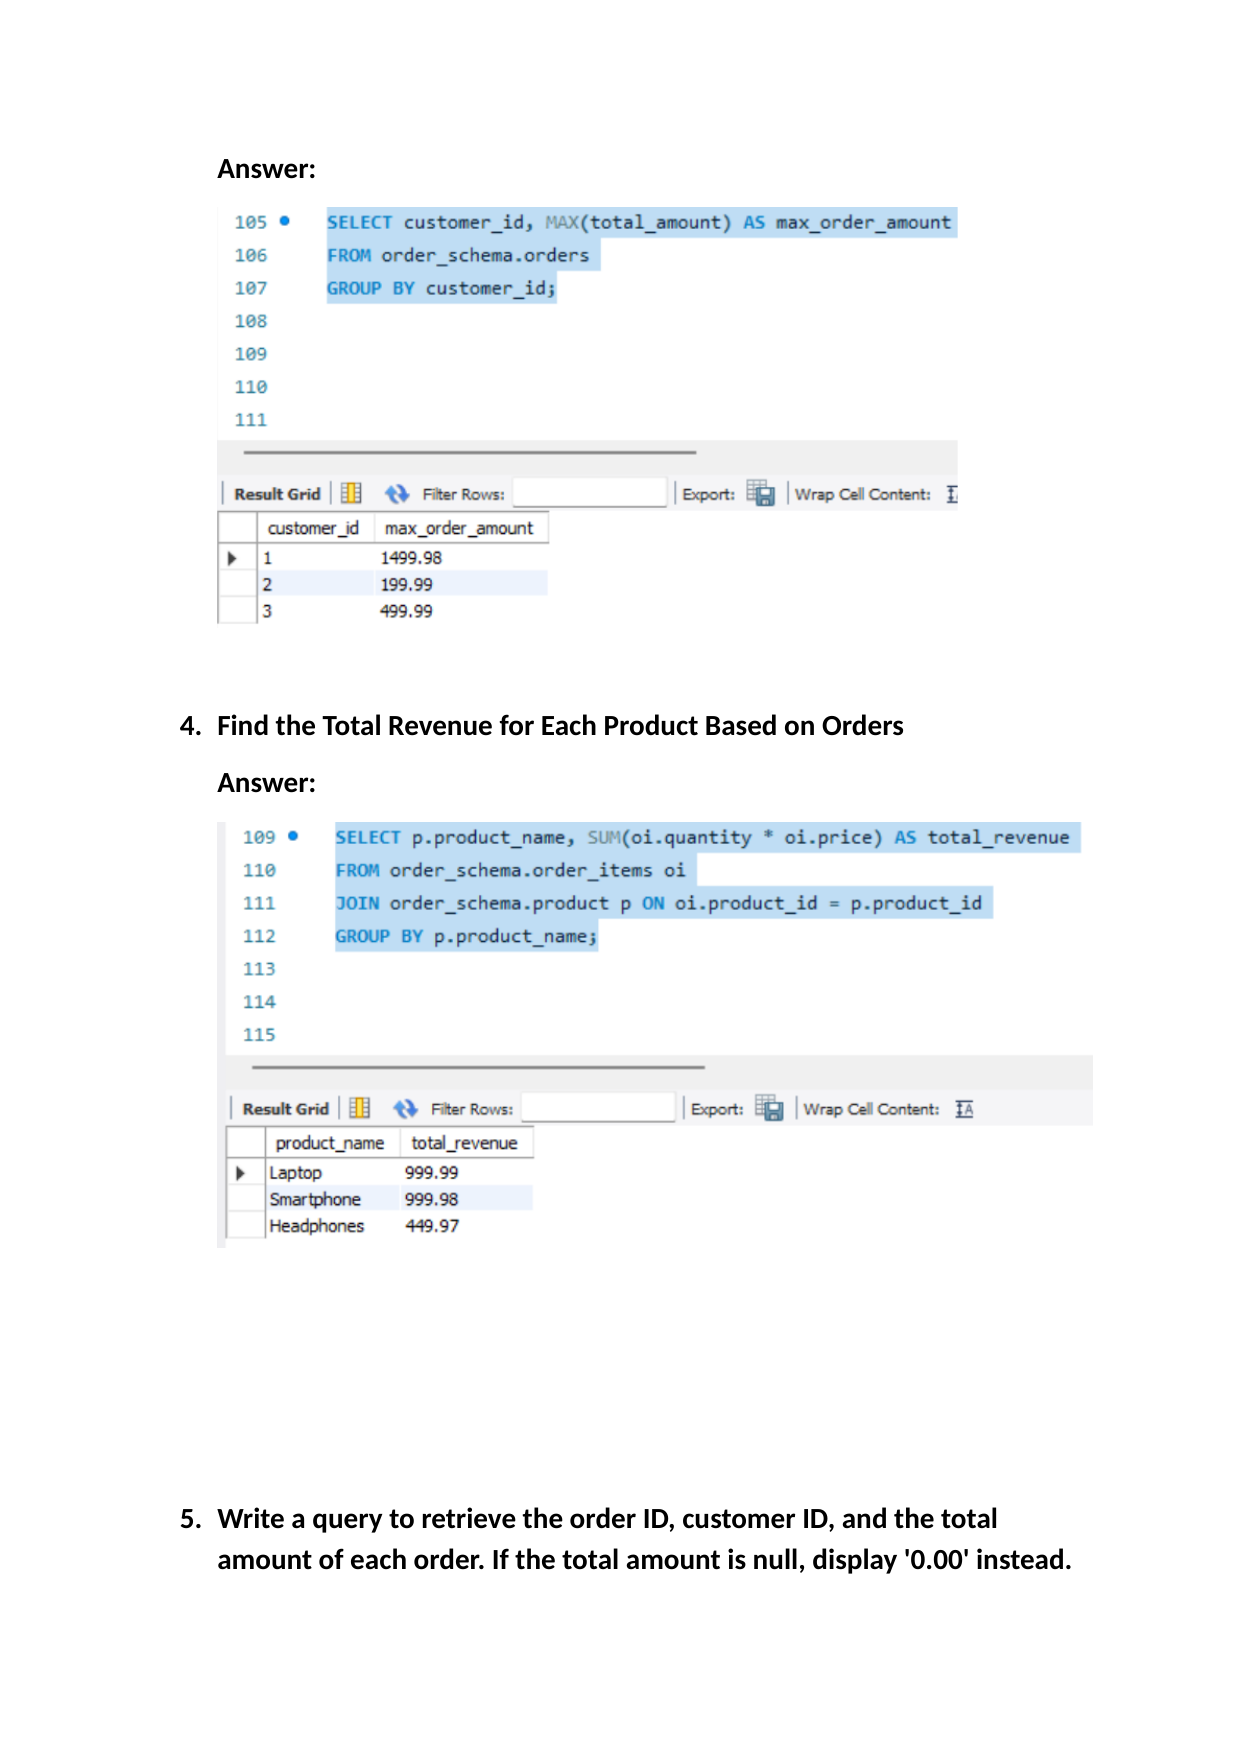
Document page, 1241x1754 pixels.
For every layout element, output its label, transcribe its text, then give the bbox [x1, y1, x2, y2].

picture [217, 822, 1093, 1248]
text Answer: [217, 150, 1090, 186]
list Write a query to retrieve the order ID, customer ID, and the total amount of each order. If the total amount is null, display '0.00' instead. [179, 1500, 1090, 1577]
text Answer: [217, 764, 1090, 800]
list Find the Total Revenue for Each Product Based on Orders [179, 707, 1090, 742]
picture [217, 207, 958, 628]
